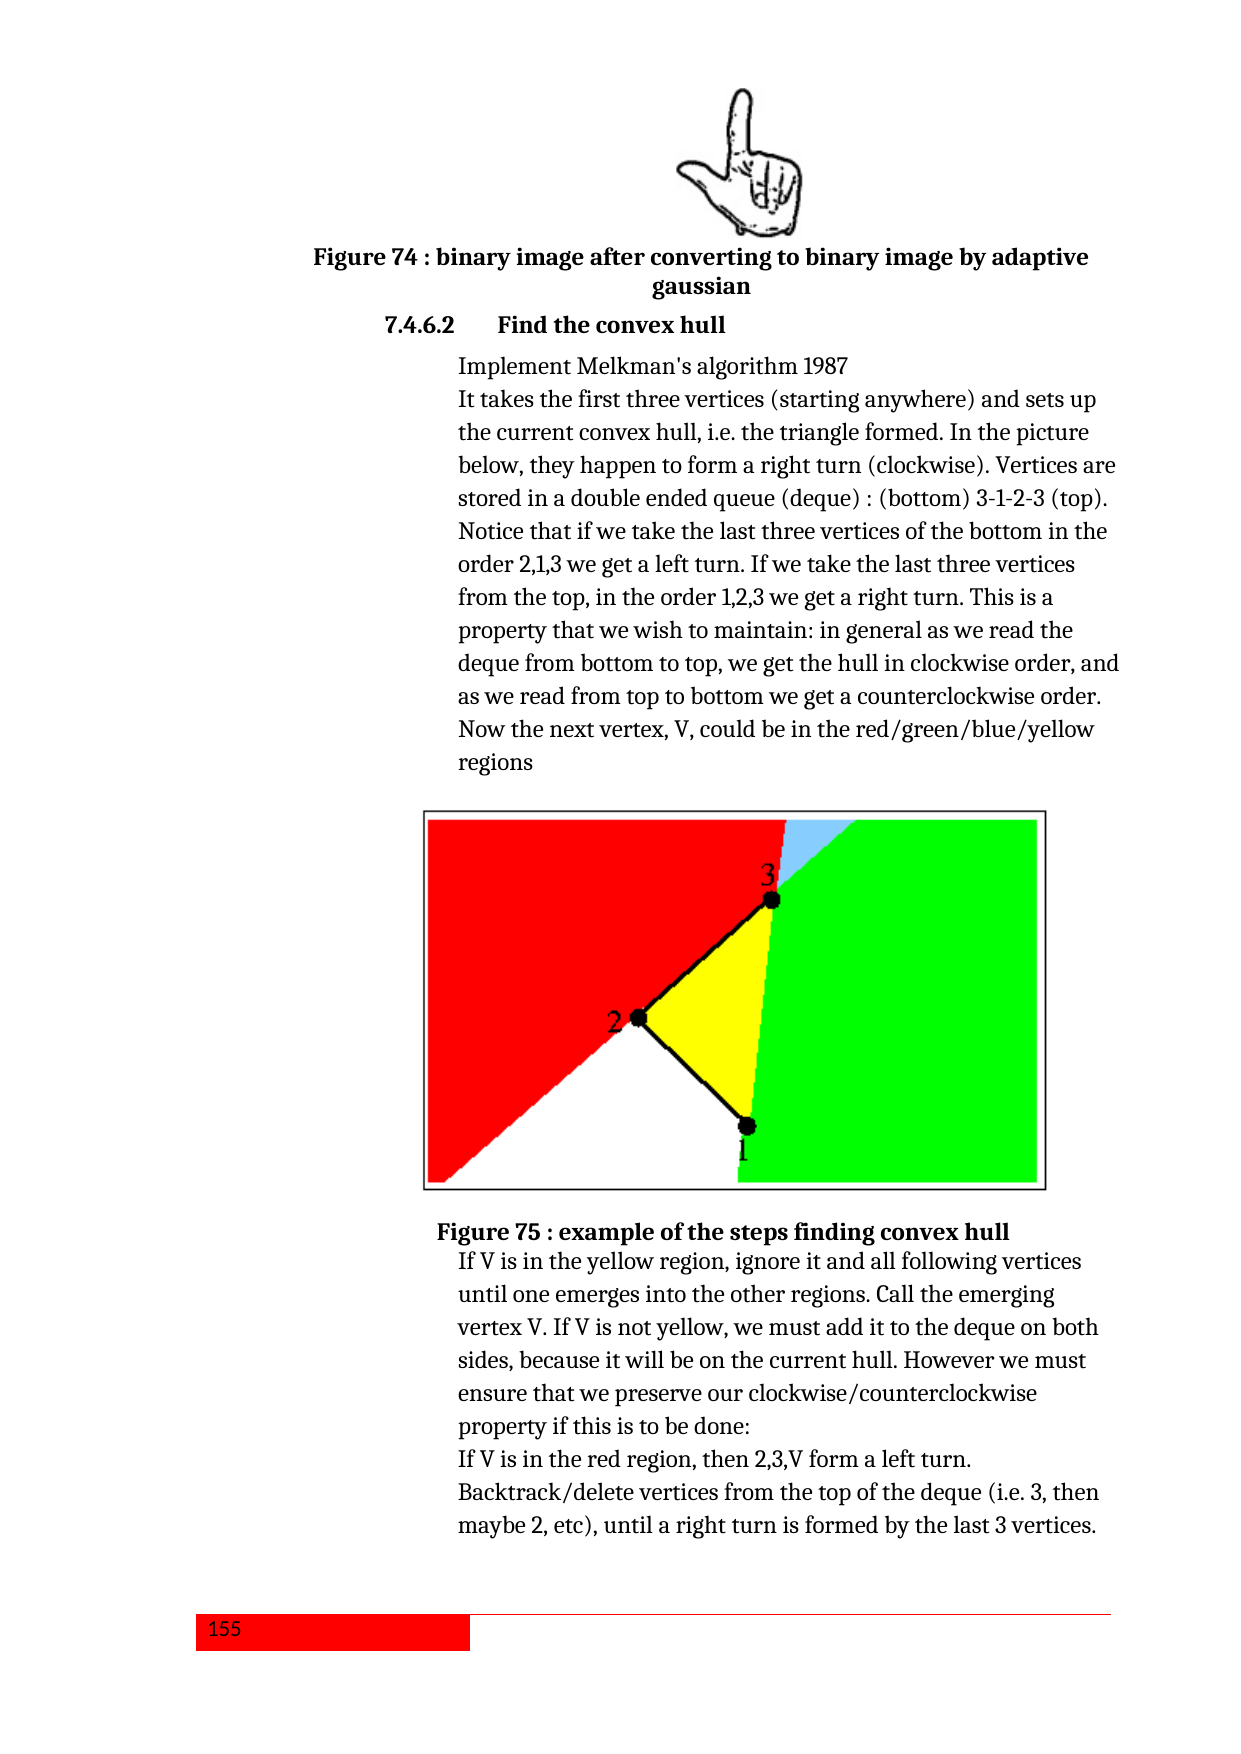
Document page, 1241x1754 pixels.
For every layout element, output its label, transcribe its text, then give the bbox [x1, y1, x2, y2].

text Implement Melkman's algorithm 1987 [458, 352, 1122, 381]
text If V is in the yellow region, ignore it and all following vertices until one emerges into the other regions. Call the emerging vertex V. If V is not yellow, we must add it to the deque on both sides, because it will be on the current hull. However we must ensure that we preserve our clockwise/counterclockwise property if this is to be done: [458, 1247, 1122, 1441]
list Figure 74 : binary image after converting to binary image by adaptive gaussian [281, 243, 1122, 300]
text Now the next vertex, V, could be in the red/green/blue/yellow regions [458, 715, 1122, 777]
picture [400, 781, 1092, 1214]
picture [664, 88, 815, 239]
text It takes the first three vertices (starting anywhere) and sets up the current convex hull, i.e. the triangle formed. In the picture below, they happen to form a right turn (clockwise). Vertices are stored in a double ended queue (deque) : (bottom) 3-1-2-3 (top). Notice that if we take the last three vertices of the bottom in the order 2,1,3 we get a left turn. If we take the last three vertices from the top, in the order 1,2,3 we get a right turn. This is a property that we wish to maintain: in general as we read the deque from bottom to top, we get the hull in clockwise order, and as we read from top to bottom we get a counterclockwise order. [458, 385, 1122, 711]
subtitle Find the convex hull [385, 311, 1122, 339]
text If V is in the red region, then 2,3,V form a left turn. Backtrack/delete vertices from the top of the deque (i.e. 3, then maybe 2, etc), until a right turn is formed by the last 3 vertices. [458, 1445, 1122, 1540]
list Figure 75 : example of the steps finding convex hull [325, 1218, 1122, 1247]
